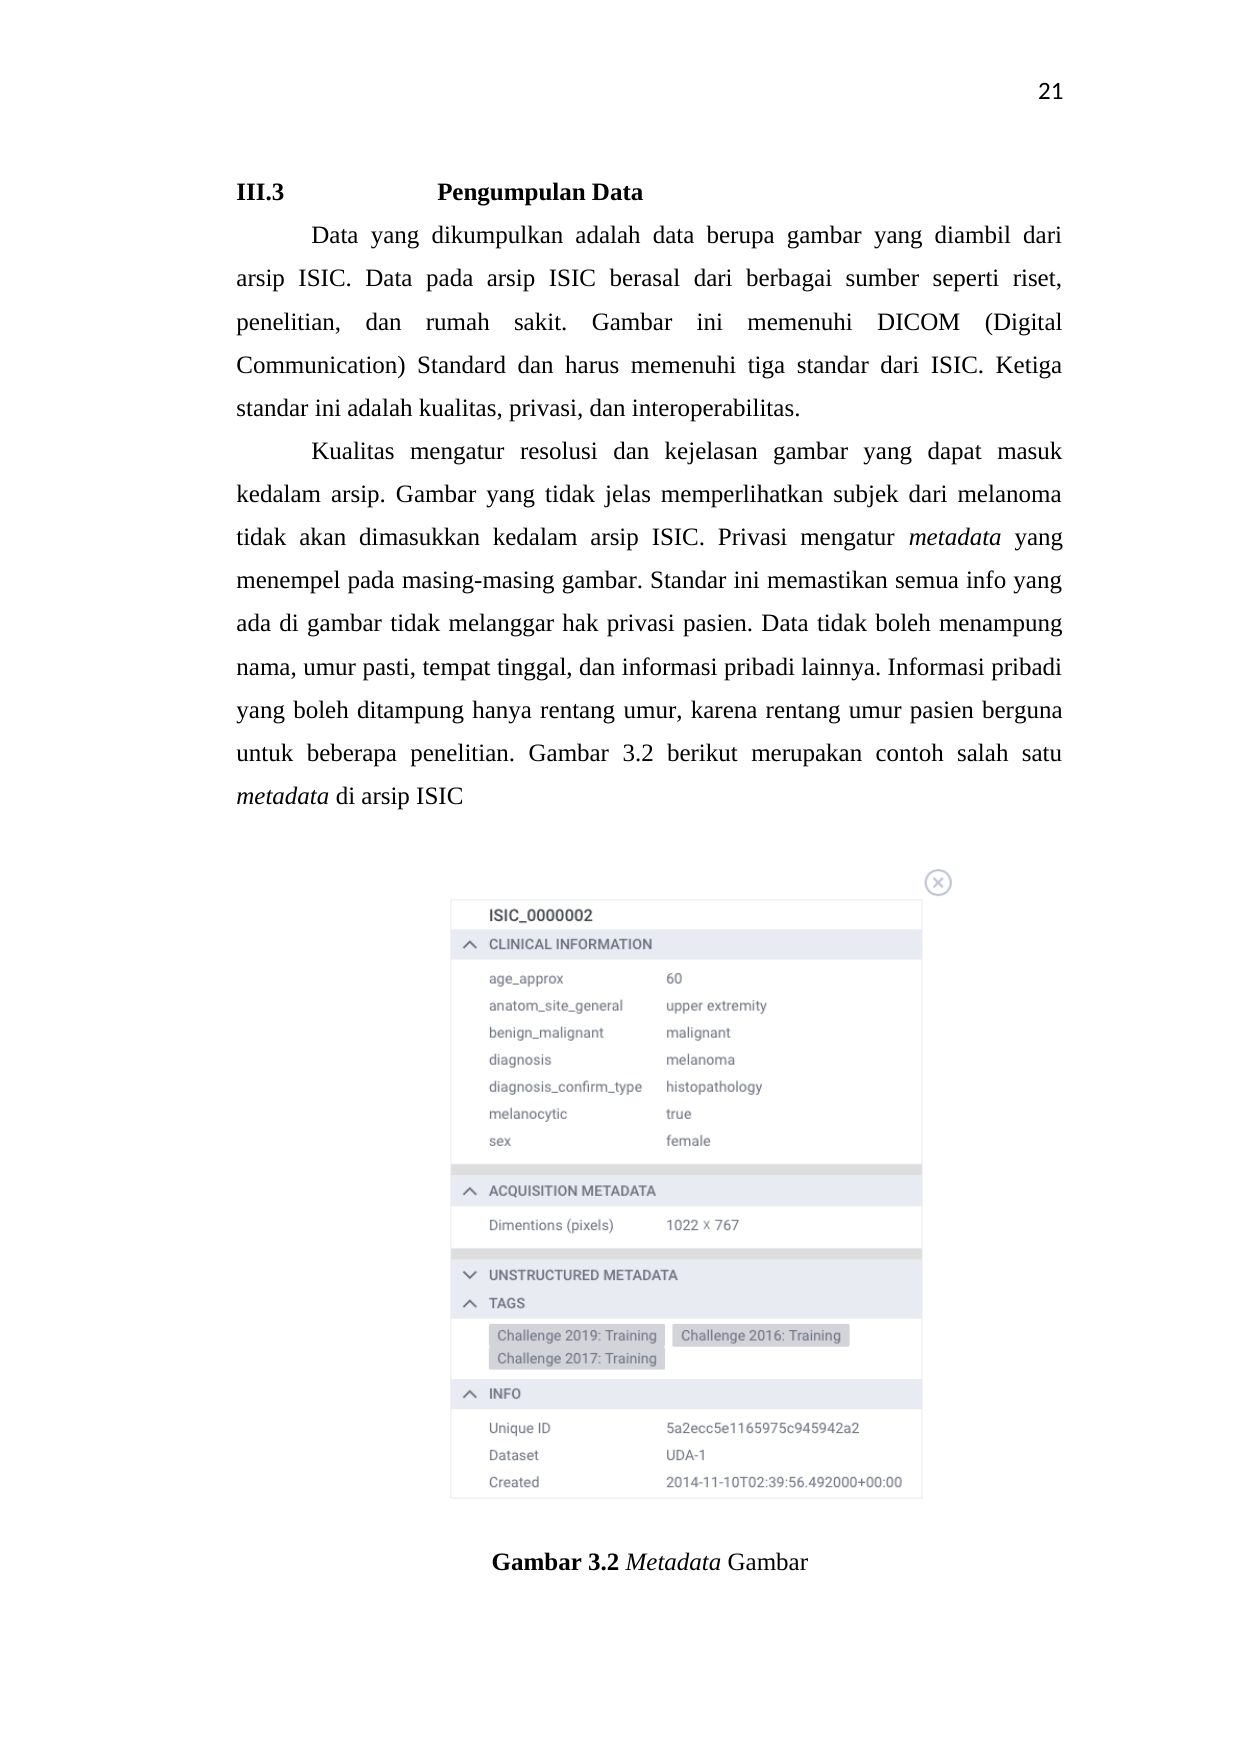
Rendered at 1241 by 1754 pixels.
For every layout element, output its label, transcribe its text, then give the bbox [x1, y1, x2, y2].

text Kualitas mengatur resolusi dan kejelasan gambar yang dapat masuk kedalam arsip. Gambar yang tidak jelas memperlihatkan subjek dari melanoma tidak akan dimasukkan kedalam arsip ISIC. Privasi mengatur metadata yang menempel pada masing-masing gambar. Standar ini memastikan semua info yang ada di gambar tidak melanggar hak privasi pasien. Data tidak boleh menampung nama, umur pasti, tempat tinggal, dan informasi pribadi lainnya. Informasi pribadi yang boleh ditampung hanya rentang umur, karena rentang umur pasien berguna untuk beberapa penelitian. Gambar 3.2 berikut merupakan contoh salah satu metadata di arsip ISIC [236, 436, 1063, 810]
text Gambar 3.2 Metadata Gambar [236, 1547, 1063, 1576]
subtitle Pengumpulan Data [236, 177, 1063, 206]
picture [417, 867, 957, 1532]
text Data yang dikumpulkan adalah data berupa gambar yang diambil dari arsip ISIC. Data pada arsip ISIC berasal dari berbagai sumber seperti riset, penelitian, dan rumah sakit. Gambar ini memenuhi DICOM (Digital Communication) Standard dan harus memenuhi tiga standar dari ISIC. Ketiga standar ini adalah kualitas, privasi, dan interoperabilitas. [236, 220, 1063, 422]
